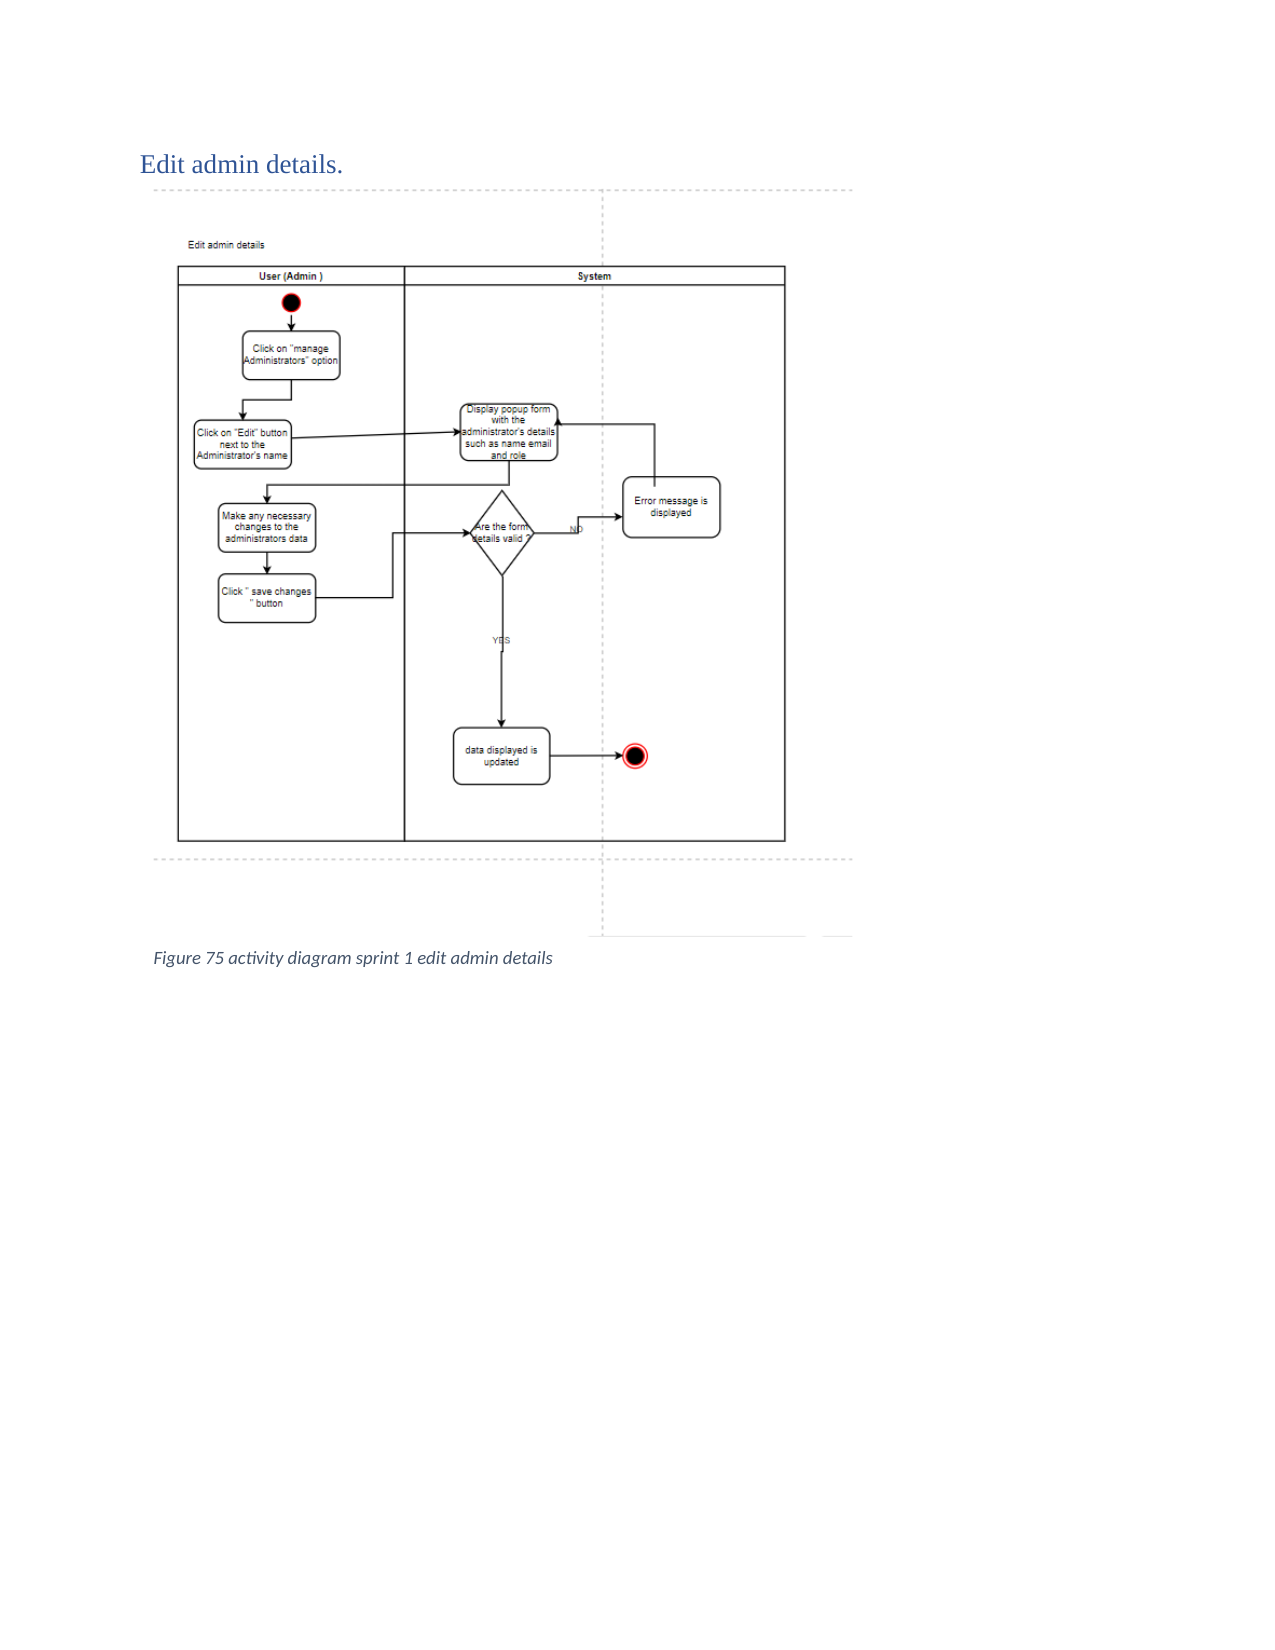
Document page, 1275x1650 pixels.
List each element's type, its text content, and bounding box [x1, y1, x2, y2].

subtitle Edit admin details. [139, 148, 1158, 179]
picture [153, 188, 853, 937]
